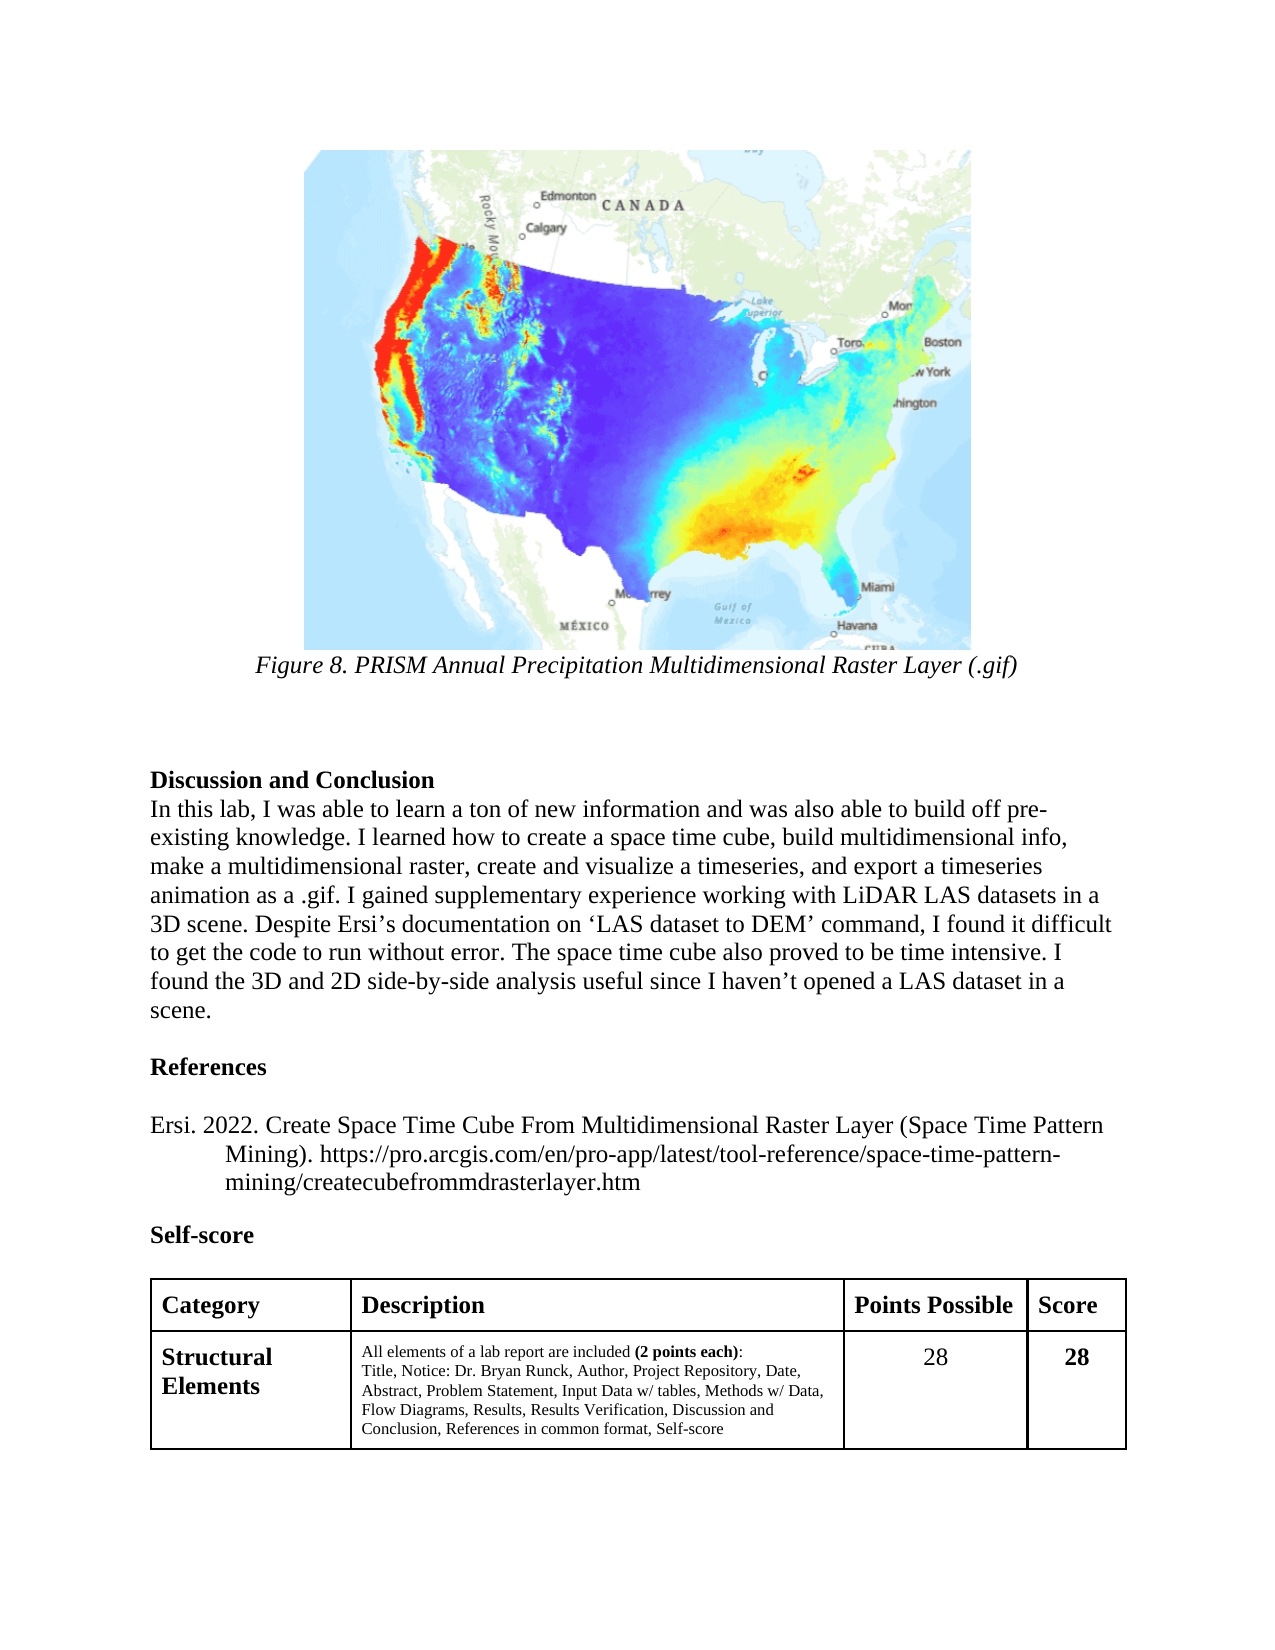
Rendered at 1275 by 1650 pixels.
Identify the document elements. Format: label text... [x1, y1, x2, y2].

text References [150, 1052, 1125, 1081]
subtitle Mining). https://pro.arcgis.com/en/pro-app/latest/tool-reference/space-time-pattern-mining/createcubefrommdrasterlayer.htm [225, 1139, 1125, 1196]
table_header Category [152, 1280, 350, 1329]
table_header Description [352, 1280, 843, 1329]
table_cell All elements of a lab report are included (2 points each): Title, Notice: Dr. Bryan Runck, Author, Project Repository, Date, Abstract, Problem Statement, Input Data w/ tables, Methods w/ Data, Flow Diagrams, Results, Results Verification, Discussion and Conclusion, References in common format, Self-score [352, 1332, 843, 1448]
table_cell 28 [1029, 1332, 1125, 1448]
picture [304, 150, 971, 650]
table_header Score [1029, 1280, 1125, 1329]
text Discussion and Conclusion [150, 765, 1125, 794]
table_header Points Possible [845, 1280, 1026, 1329]
text Figure 8. PRISM Annual Precipitation Multidimensional Raster Layer (.gif) [150, 650, 1125, 679]
table_cell 28 [845, 1332, 1026, 1448]
text In this lab, I was able to learn a ton of new information and was also able to build off pre-existing knowledge. I learned how to create a space time cube, build multidimensional info, make a multidimensional raster, create and visualize a timeseries, and export a timeseries animation as a .gif. I gained supplementary experience working with LiDAR LAS datasets in a 3D scene. Despite Ersi’s documentation on ‘LAS dataset to DEM’ command, I found it difficult to get the code to run without error. The space time cube also proved to be time intensive. I found the 3D and 2D side-by-side analysis useful since I haven’t opened a LAS dataset in a scene. [150, 794, 1125, 1024]
subtitle Ersi. 2022. Create Space Time Cube From Multidimensional Raster Layer (Space Time Pattern [150, 1110, 1125, 1139]
text Self-score [150, 1220, 1125, 1249]
table_cell Structural Elements [152, 1332, 350, 1448]
